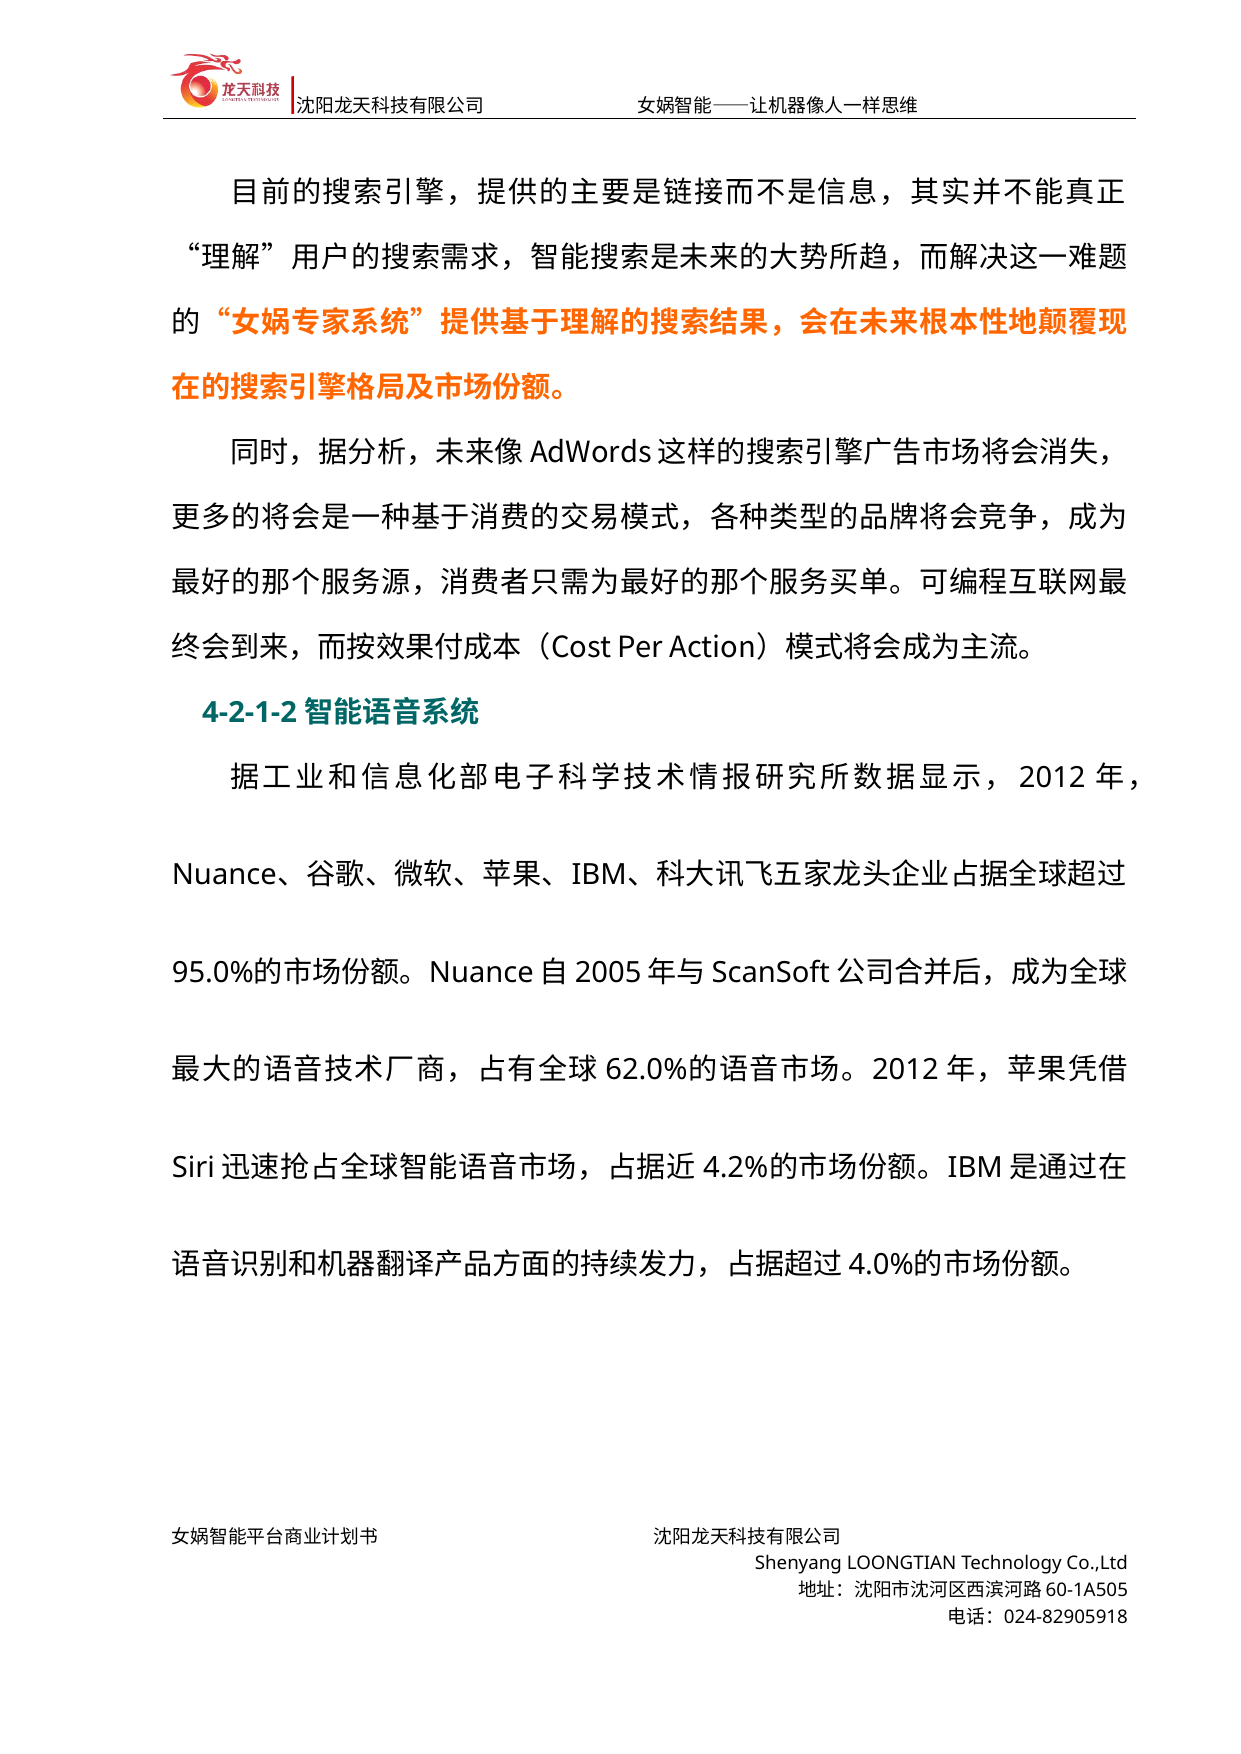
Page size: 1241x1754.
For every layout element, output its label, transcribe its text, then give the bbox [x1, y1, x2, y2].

text 据工业和信息化部电子科学技术情报研究所数据显示，2012年，Nuance、谷歌、微软、苹果、IBM、科大讯飞五家龙头企业占据全球超过95.0%的市场份额。Nuance自2005年与ScanSoft公司合并后，成为全球最大的语音技术厂商，占有全球62.0%的语音市场。2012年，苹果凭借Siri迅速抢占全球智能语音市场，占据近4.2%的市场份额。IBM是通过在语音识别和机器翻译产品方面的持续发力，占据超过4.0%的市场份额。 [172, 742, 1128, 1294]
text 目前的搜索引擎，提供的主要是链接而不是信息，其实并不能真正“理解”用户的搜索需求，智能搜索是未来的大势所趋，而解决这一难题的“女娲专家系统”提供基于理解的搜索结果，会在未来根本性地颠覆现在的搜索引擎格局及市场份额。 [172, 157, 1128, 233]
text 4-2-1-2 智能语音系统 [172, 677, 1128, 742]
text 同时，据分析，未来像AdWords这样的搜索引擎广告市场将会消失，更多的将会是一种基于消费的交易模式，各种类型的品牌将会竞争，成为最好的那个服务源，消费者只需为最好的那个服务买单。可编程互联网最终会到来，而按效果付成本（Cost Per Action）模式将会成为主流。 [172, 417, 1128, 677]
text 目前的搜索引擎，提供的主要是链接而不是信息，其实并不能真正“理解”用户的搜索需求，智能搜索是未来的大势所趋，而解决这一难题的“女娲专家系统”提供基于理解的搜索结果，会在未来根本性地颠覆现在的搜索引擎格局及市场份额。 [172, 276, 1128, 417]
